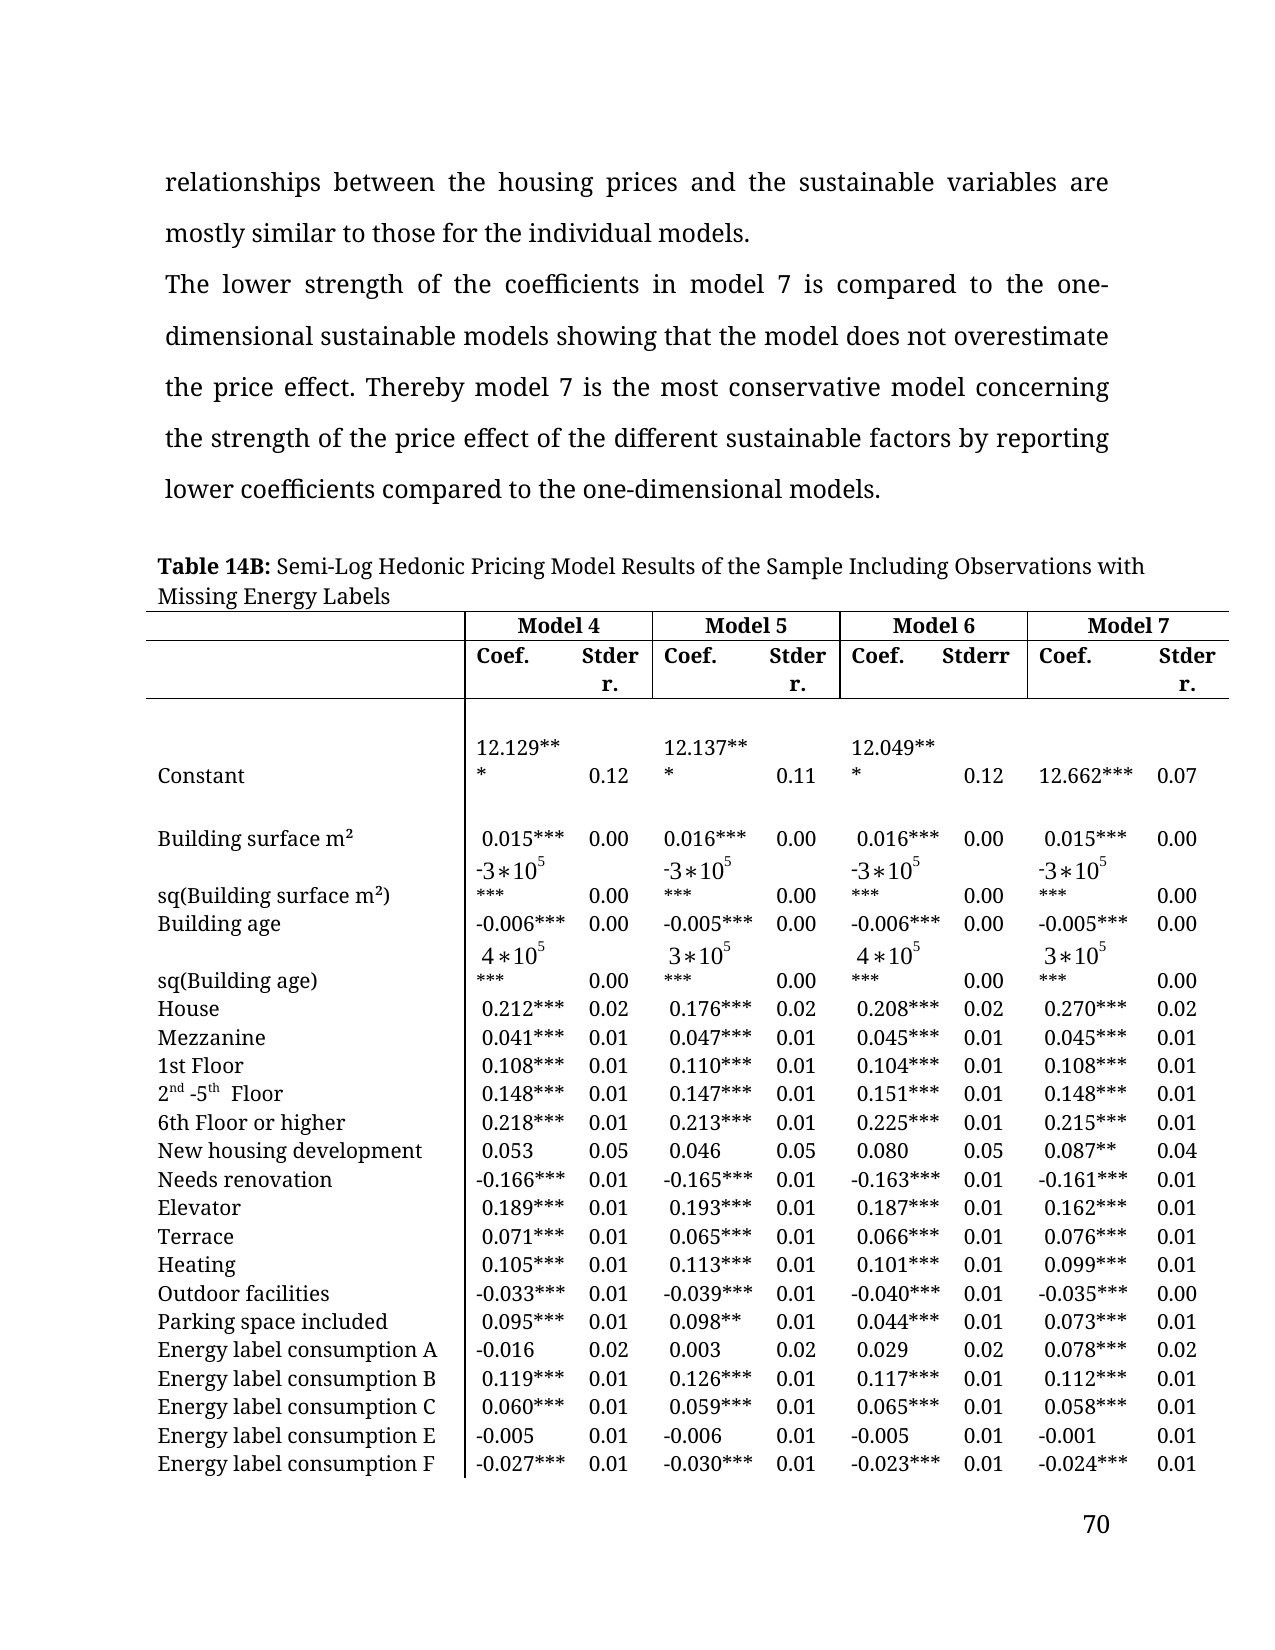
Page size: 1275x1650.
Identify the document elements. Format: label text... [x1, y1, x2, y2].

table_cell 0.015*** [466, 790, 577, 852]
table_cell 0.02 [953, 1336, 1027, 1364]
table_cell 0.01 [578, 1023, 652, 1051]
table_cell -0.039*** [653, 1279, 765, 1307]
table_cell 0.01 [578, 1080, 652, 1108]
table_cell 0.00 [578, 938, 652, 994]
table_cell 0.00 [765, 909, 840, 938]
table_cell 0.00 [578, 909, 652, 938]
table_cell 0.108*** [466, 1051, 577, 1079]
table_cell -0.023*** [840, 1449, 952, 1478]
table_cell 0.193*** [653, 1193, 765, 1222]
table_cell Building age [146, 909, 464, 938]
table_cell 0.00 [1146, 790, 1229, 852]
table_cell -0.005 [466, 1421, 577, 1449]
table_cell 0.01 [765, 1108, 840, 1136]
table_cell 0.01 [578, 1165, 652, 1193]
table_cell 0.065*** [653, 1222, 765, 1250]
table_cell Coef. [653, 641, 756, 698]
table_cell 0.01 [1146, 1165, 1229, 1193]
table_cell Energy label consumption E [146, 1421, 464, 1449]
table_cell Stderr. [568, 641, 652, 698]
table_cell 0.01 [1146, 1193, 1229, 1222]
table_cell 0.01 [578, 1421, 652, 1449]
table_cell 0.04 [1146, 1136, 1229, 1165]
table_cell 0.00 [578, 853, 652, 909]
table_cell 0.066*** [840, 1222, 952, 1250]
table_cell 0.044*** [840, 1307, 952, 1336]
table_cell 0.208*** [840, 994, 952, 1023]
table_cell 0.046 [653, 1136, 765, 1165]
table_cell 0.015*** [1028, 790, 1146, 852]
table_cell 0.00 [1146, 1279, 1229, 1307]
table_cell 0.060*** [466, 1393, 577, 1421]
table_cell *** [466, 938, 577, 994]
table_cell 0.117*** [840, 1364, 952, 1392]
table_cell *** [653, 938, 765, 994]
table_cell 0.112*** [1028, 1364, 1146, 1392]
table_cell -0.030*** [653, 1449, 765, 1478]
table_cell 0.225*** [840, 1108, 952, 1136]
table_cell 0.01 [1146, 1393, 1229, 1421]
table_cell [146, 612, 464, 640]
table_cell Energy label consumption A [146, 1336, 464, 1364]
table_cell 0.045*** [1028, 1023, 1146, 1051]
table_cell 0.110*** [653, 1051, 765, 1079]
table_cell 0.108*** [1028, 1051, 1146, 1079]
table_cell -0.006*** [466, 909, 577, 938]
table_cell 0.12 [578, 699, 652, 790]
table_cell 0.01 [1146, 1421, 1229, 1449]
table_cell 0.01 [1146, 1080, 1229, 1108]
table_cell 0.01 [953, 1080, 1027, 1108]
table_cell 0.00 [578, 790, 652, 852]
table_cell 0.01 [953, 1421, 1027, 1449]
table_cell 0.101*** [840, 1250, 952, 1279]
table_cell 12.137*** [653, 699, 765, 790]
table_cell Stderr [924, 641, 1027, 698]
table_cell Heating [146, 1250, 464, 1279]
table_cell 0.065*** [840, 1393, 952, 1421]
table_cell 0.11 [765, 699, 840, 790]
table_cell 0.176*** [653, 994, 765, 1023]
table_cell 0.01 [578, 1250, 652, 1279]
table_cell 0.187*** [840, 1193, 952, 1222]
table_cell 0.01 [953, 1279, 1027, 1307]
table_cell *** [840, 938, 952, 994]
table_cell [146, 641, 464, 698]
table_cell 0.05 [765, 1136, 840, 1165]
table_cell 0.01 [953, 1449, 1027, 1478]
table_cell -0.024*** [1028, 1449, 1146, 1478]
table_cell -0.035*** [1028, 1279, 1146, 1307]
table_cell 12.662*** [1028, 699, 1146, 790]
table_cell 2nd -5th Floor [146, 1080, 464, 1108]
table_cell 0.00 [765, 938, 840, 994]
table_cell Building surface m² [146, 790, 464, 852]
table_cell 0.099*** [1028, 1250, 1146, 1279]
table_cell -0.033*** [466, 1279, 577, 1307]
table_header Table 14B: Semi-Log Hedonic Pricing Model Results of the Sample Including Observations with Missing Energy Labels [146, 551, 1229, 611]
table_cell 0.148*** [1028, 1080, 1146, 1108]
table_cell 0.01 [765, 1421, 840, 1449]
table_cell 0.003 [653, 1336, 765, 1364]
table_cell 0.213*** [653, 1108, 765, 1136]
table_cell 0.02 [1146, 1336, 1229, 1364]
table_cell sq(Building surface m²) [146, 853, 464, 909]
table_cell 0.01 [578, 1279, 652, 1307]
table_cell 0.00 [953, 909, 1027, 938]
table_cell -0.005 [840, 1421, 952, 1449]
table_cell 0.01 [1146, 1250, 1229, 1279]
table_cell 0.05 [953, 1136, 1027, 1165]
table_cell 0.076*** [1028, 1222, 1146, 1250]
table_cell 0.01 [953, 1222, 1027, 1250]
table_cell 0.01 [765, 1307, 840, 1336]
table_cell 0.01 [765, 1393, 840, 1421]
table_cell 0.104*** [840, 1051, 952, 1079]
table_cell 0.01 [765, 1193, 840, 1222]
table_cell 0.02 [1146, 994, 1229, 1023]
table_cell 0.073*** [1028, 1307, 1146, 1336]
table_cell 0.01 [578, 1193, 652, 1222]
table_cell 0.00 [765, 790, 840, 852]
table_cell Model 6 [841, 612, 1027, 640]
table_cell 0.12 [953, 699, 1027, 790]
table_cell Mezzanine [146, 1023, 464, 1051]
table_cell 0.098** [653, 1307, 765, 1336]
table_cell 0.071*** [466, 1222, 577, 1250]
table_cell sq(Building age) [146, 938, 464, 994]
table_cell 1st Floor [146, 1051, 464, 1079]
table_cell Model 7 [1028, 612, 1229, 640]
table_cell 0.105*** [466, 1250, 577, 1279]
table_cell 0.02 [953, 994, 1027, 1023]
table_cell 0.148*** [466, 1080, 577, 1108]
table_cell 0.00 [1146, 938, 1229, 994]
table_cell 0.01 [953, 1250, 1027, 1279]
table_cell 6th Floor or higher [146, 1108, 464, 1136]
table_cell 0.01 [765, 1449, 840, 1478]
table_cell 0.01 [953, 1165, 1027, 1193]
table_cell 0.113*** [653, 1250, 765, 1279]
table_cell 0.00 [953, 853, 1027, 909]
table_cell Terrace [146, 1222, 464, 1250]
table_cell 0.058*** [1028, 1393, 1146, 1421]
table_cell 0.01 [765, 1051, 840, 1079]
table_cell 0.01 [578, 1449, 652, 1478]
table_cell 0.01 [578, 1051, 652, 1079]
table_cell -*** [466, 853, 577, 909]
table_cell 0.01 [765, 1279, 840, 1307]
table_cell 0.119*** [466, 1364, 577, 1392]
table_cell 0.01 [765, 1165, 840, 1193]
table_cell 0.01 [578, 1307, 652, 1336]
table_cell -0.006 [653, 1421, 765, 1449]
table_cell 0.00 [953, 790, 1027, 852]
table_cell 0.151*** [840, 1080, 952, 1108]
table_cell 0.016*** [840, 790, 952, 852]
table_cell -0.027*** [466, 1449, 577, 1478]
table_cell 0.02 [578, 994, 652, 1023]
table_cell 0.02 [578, 1336, 652, 1364]
table_cell 0.01 [1146, 1222, 1229, 1250]
table_cell 0.087** [1028, 1136, 1146, 1165]
table_cell Constant [146, 699, 464, 790]
table_cell -*** [1028, 853, 1146, 909]
table_cell House [146, 994, 464, 1023]
table_cell -0.166*** [466, 1165, 577, 1193]
table_cell 0.01 [765, 1080, 840, 1108]
table_cell 0.01 [953, 1364, 1027, 1392]
table_cell Coef. [1028, 641, 1146, 698]
table_cell 0.01 [953, 1023, 1027, 1051]
table_cell 0.080 [840, 1136, 952, 1165]
table_cell 0.215*** [1028, 1108, 1146, 1136]
table_cell 0.029 [840, 1336, 952, 1364]
table_cell 0.01 [953, 1307, 1027, 1336]
table_cell 0.07 [1146, 699, 1229, 790]
table_cell 0.01 [765, 1222, 840, 1250]
table_cell Energy label consumption F [146, 1449, 464, 1478]
table_cell 0.00 [1146, 909, 1229, 938]
table_cell -0.163*** [840, 1165, 952, 1193]
table_cell 0.01 [765, 1023, 840, 1051]
table_cell Stderr. [756, 641, 839, 698]
table_cell 0.01 [953, 1193, 1027, 1222]
table_cell Model 4 [466, 612, 652, 640]
text The lower strength of the coefficients in model 7 is compared to the one-dimensional sustainable models showing that the model does not overestimate the price effect. Thereby model 7 is the most conservative model concerning the strength of the price effect of the different sustainable factors by reporting lower coefficients compared to the one-dimensional models. [165, 267, 1110, 505]
table_cell 12.129*** [466, 699, 577, 790]
table_cell New housing development [146, 1136, 464, 1165]
table_cell 0.218*** [466, 1108, 577, 1136]
table_cell 0.270*** [1028, 994, 1146, 1023]
table_cell Outdoor facilities [146, 1279, 464, 1307]
table_cell Needs renovation [146, 1165, 464, 1193]
table_cell 0.045*** [840, 1023, 952, 1051]
table_cell 0.059*** [653, 1393, 765, 1421]
table_cell 0.01 [578, 1393, 652, 1421]
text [165, 165, 1110, 250]
table_cell Model 5 [653, 612, 839, 640]
table_cell -0.165*** [653, 1165, 765, 1193]
table_cell 0.00 [953, 938, 1027, 994]
table_cell Energy label consumption B [146, 1364, 464, 1392]
table_cell 0.01 [1146, 1051, 1229, 1079]
table_cell -0.005*** [653, 909, 765, 938]
table_cell 0.189*** [466, 1193, 577, 1222]
table_cell 0.01 [578, 1222, 652, 1250]
table_cell -*** [840, 853, 952, 909]
table_cell 0.01 [765, 1364, 840, 1392]
table_cell 0.078*** [1028, 1336, 1146, 1364]
table_cell Energy label consumption C [146, 1393, 464, 1421]
table_cell 12.049*** [840, 699, 952, 790]
table_cell Coef. [466, 641, 568, 698]
table_cell *** [1028, 938, 1146, 994]
table_cell 0.01 [1146, 1307, 1229, 1336]
table_cell 0.01 [578, 1108, 652, 1136]
table_cell 0.00 [1146, 853, 1229, 909]
table_cell -0.040*** [840, 1279, 952, 1307]
table_cell 0.01 [1146, 1108, 1229, 1136]
table_cell 0.126*** [653, 1364, 765, 1392]
table_cell -0.001 [1028, 1421, 1146, 1449]
table_cell 0.01 [578, 1364, 652, 1392]
table_cell 0.00 [765, 853, 840, 909]
table_cell -0.005*** [1028, 909, 1146, 938]
table_cell -0.016 [466, 1336, 577, 1364]
table_cell -0.006*** [840, 909, 952, 938]
table_cell 0.01 [953, 1051, 1027, 1079]
table_cell 0.01 [765, 1250, 840, 1279]
table_cell 0.01 [953, 1393, 1027, 1421]
table_cell 0.147*** [653, 1080, 765, 1108]
table_cell -0.161*** [1028, 1165, 1146, 1193]
table_cell Parking space included [146, 1307, 464, 1336]
table_cell 0.016*** [653, 790, 765, 852]
table_cell 0.095*** [466, 1307, 577, 1336]
table_cell 0.01 [1146, 1364, 1229, 1392]
table_cell 0.01 [1146, 1449, 1229, 1478]
table_cell Elevator [146, 1193, 464, 1222]
table_cell 0.041*** [466, 1023, 577, 1051]
table_cell Coef. [841, 641, 924, 698]
table_cell Stderr. [1146, 641, 1229, 698]
table_cell 0.01 [953, 1108, 1027, 1136]
table_cell 0.212*** [466, 994, 577, 1023]
table_cell 0.047*** [653, 1023, 765, 1051]
table_cell 0.053 [466, 1136, 577, 1165]
table_cell -*** [653, 853, 765, 909]
table_cell 0.02 [765, 994, 840, 1023]
table_cell 0.01 [1146, 1023, 1229, 1051]
table_cell 0.162*** [1028, 1193, 1146, 1222]
table_cell 0.05 [578, 1136, 652, 1165]
table_cell 0.02 [765, 1336, 840, 1364]
